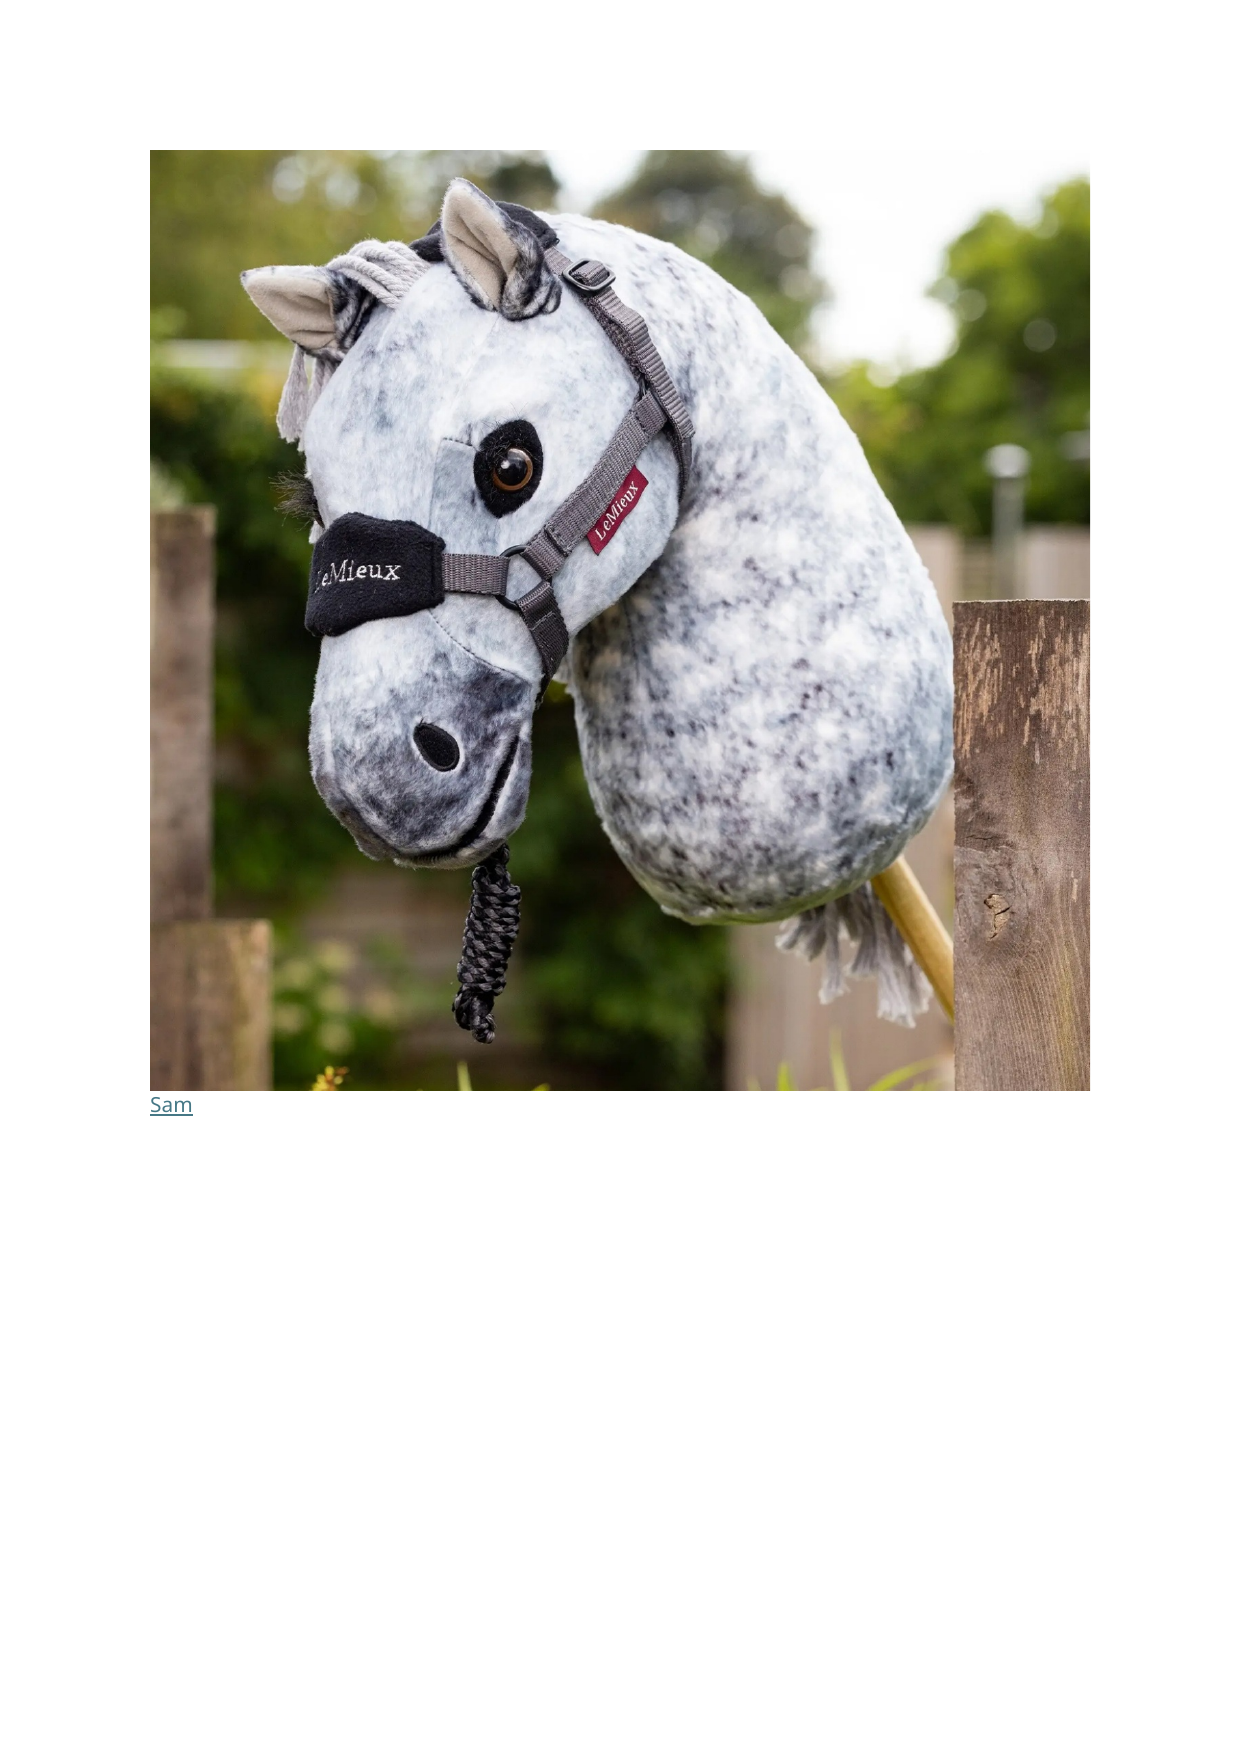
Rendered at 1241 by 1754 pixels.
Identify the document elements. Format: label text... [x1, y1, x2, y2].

picture [150, 150, 1091, 1091]
text SamChancer The RacehorseMontanaDreamFlashFreyaLemonPopcornRazzleSamChancer The Racehorse [150, 1091, 1090, 1119]
